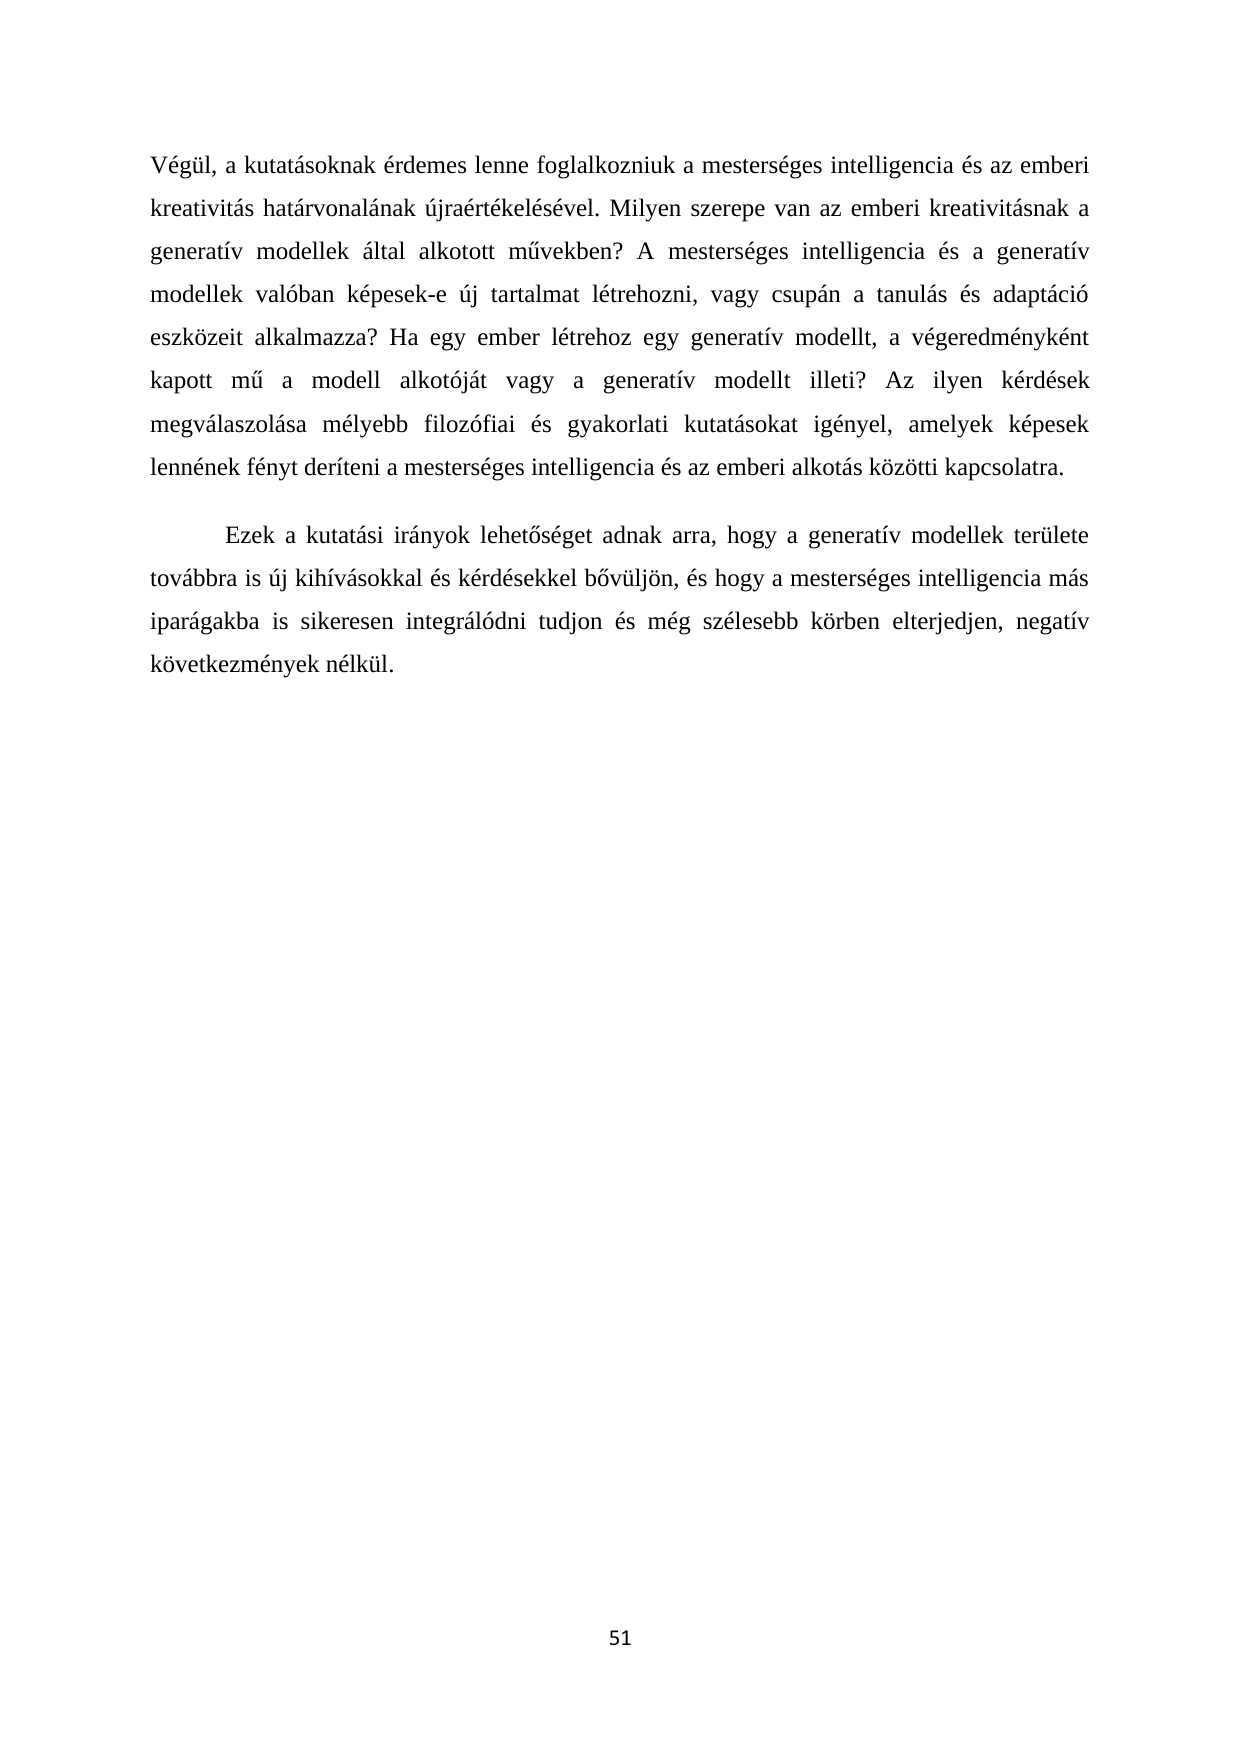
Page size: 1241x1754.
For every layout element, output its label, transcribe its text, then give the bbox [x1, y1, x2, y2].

text Ezek a kutatási irányok lehetőséget adnak arra, hogy a generatív modellek területe továbbra is új kihívásokkal és kérdésekkel bővüljön, és hogy a mesterséges intelligencia más iparágakba is sikeresen integrálódni tudjon és még szélesebb körben elterjedjen, negatív következmények nélkül. [150, 520, 1090, 678]
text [150, 150, 1090, 481]
